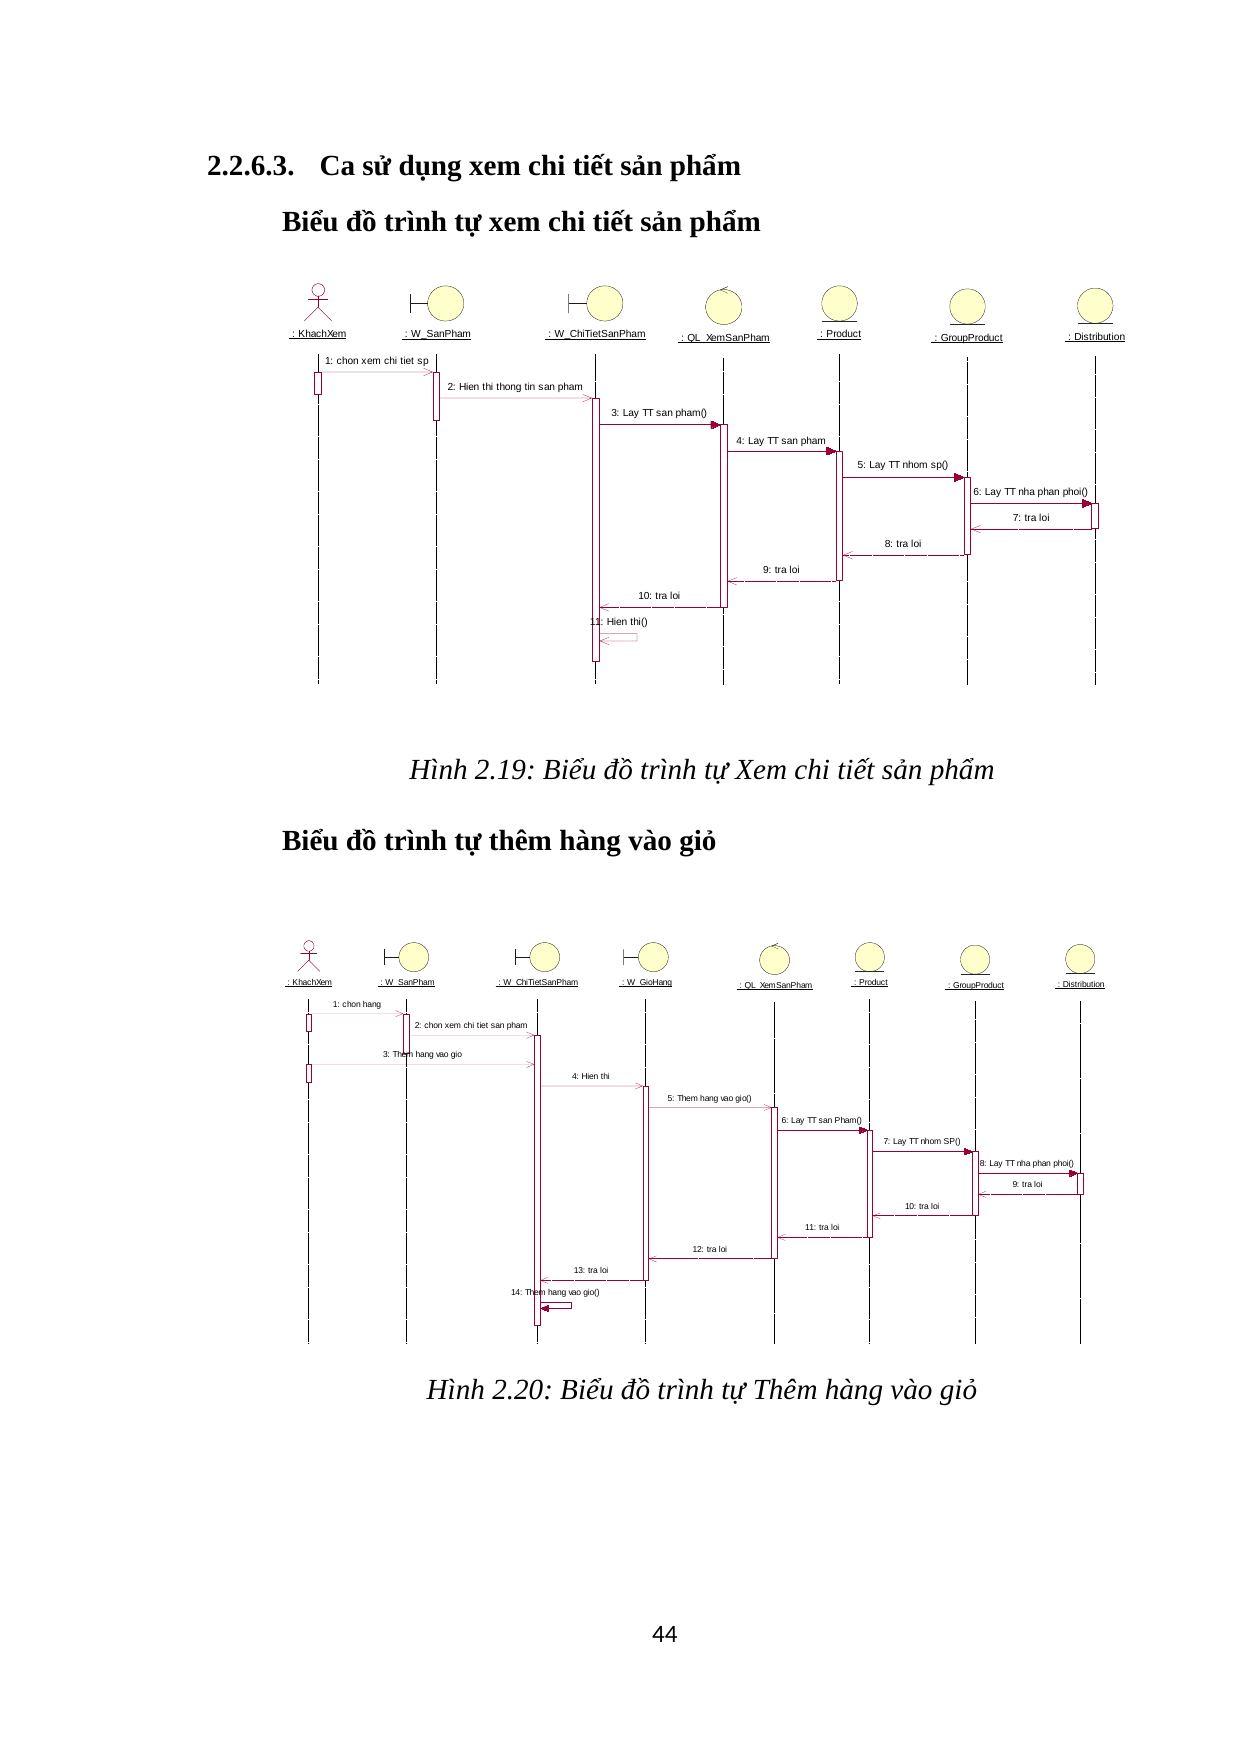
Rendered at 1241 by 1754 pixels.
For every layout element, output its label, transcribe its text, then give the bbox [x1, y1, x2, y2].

text Hình 2.20: Biểu đồ trình tự Thêm hàng vào giỏ [282, 1372, 1122, 1406]
list Ca sử dụng xem chi tiết sản phẩm [207, 148, 1122, 181]
text Biểu đồ trình tự xem chi tiết sản phẩm [282, 204, 1122, 238]
text Biểu đồ trình tự thêm hàng vào giỏ [282, 823, 1122, 857]
text Hình 2.19: Biểu đồ trình tự Xem chi tiết sản phẩm [282, 752, 1122, 786]
